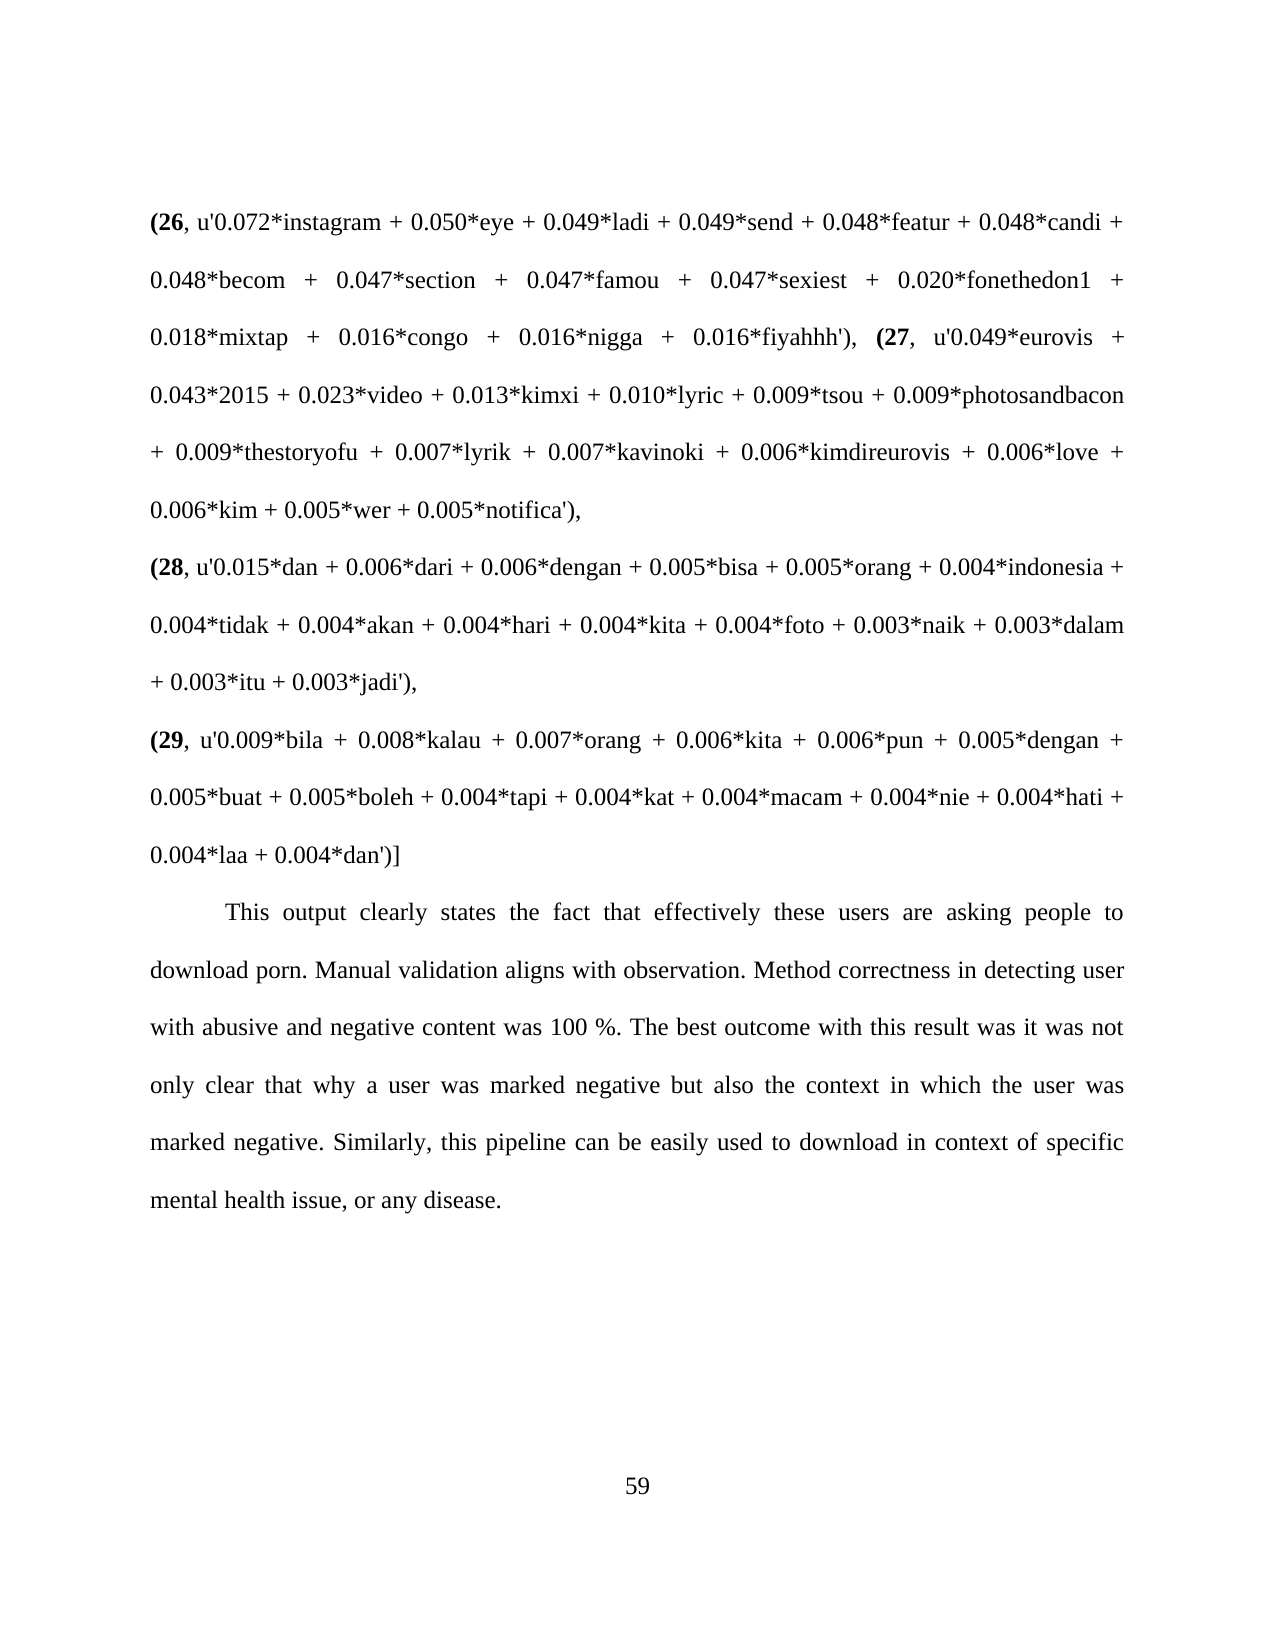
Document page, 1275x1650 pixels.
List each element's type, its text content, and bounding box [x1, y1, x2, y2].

text (29, u'0.009*bila + 0.008*kalau + 0.007*orang + 0.006*kita + 0.006*pun + 0.005*dengan + 0.005*buat + 0.005*boleh + 0.004*tapi + 0.004*kat + 0.004*macam + 0.004*nie + 0.004*hati + 0.004*laa + 0.004*dan')] [150, 725, 1125, 869]
text (26, u'0.072*instagram + 0.050*eye + 0.049*ladi + 0.049*send + 0.048*featur + 0.048*candi + 0.048*becom + 0.047*section + 0.047*famou + 0.047*sexiest + 0.020*fonethedon1 + 0.018*mixtap + 0.016*congo + 0.016*nigga + 0.016*fiyahhh'), (27, u'0.049*eurovis + 0.043*2015 + 0.023*video + 0.013*kimxi + 0.010*lyric + 0.009*tsou + 0.009*photosandbacon + 0.009*thestoryofu + 0.007*lyrik + 0.007*kavinoki + 0.006*kimdireurovis + 0.006*love + 0.006*kim + 0.005*wer + 0.005*notifica'), [150, 207, 1125, 524]
text This output clearly states the fact that effectively these users are asking people to download porn. Manual validation aligns with observation. Method correctness in detecting user with abusive and negative content was 100 %. The best outcome with this result was it was not only clear that why a user was marked negative but also the context in which the user was marked negative. Similarly, this pipeline can be easily used to download in context of specific mental health issue, or any disease. [150, 897, 1125, 1214]
text (28, u'0.015*dan + 0.006*dari + 0.006*dengan + 0.005*bisa + 0.005*orang + 0.004*indonesia + 0.004*tidak + 0.004*akan + 0.004*hari + 0.004*kita + 0.004*foto + 0.003*naik + 0.003*dalam + 0.003*itu + 0.003*jadi'), [150, 552, 1125, 696]
